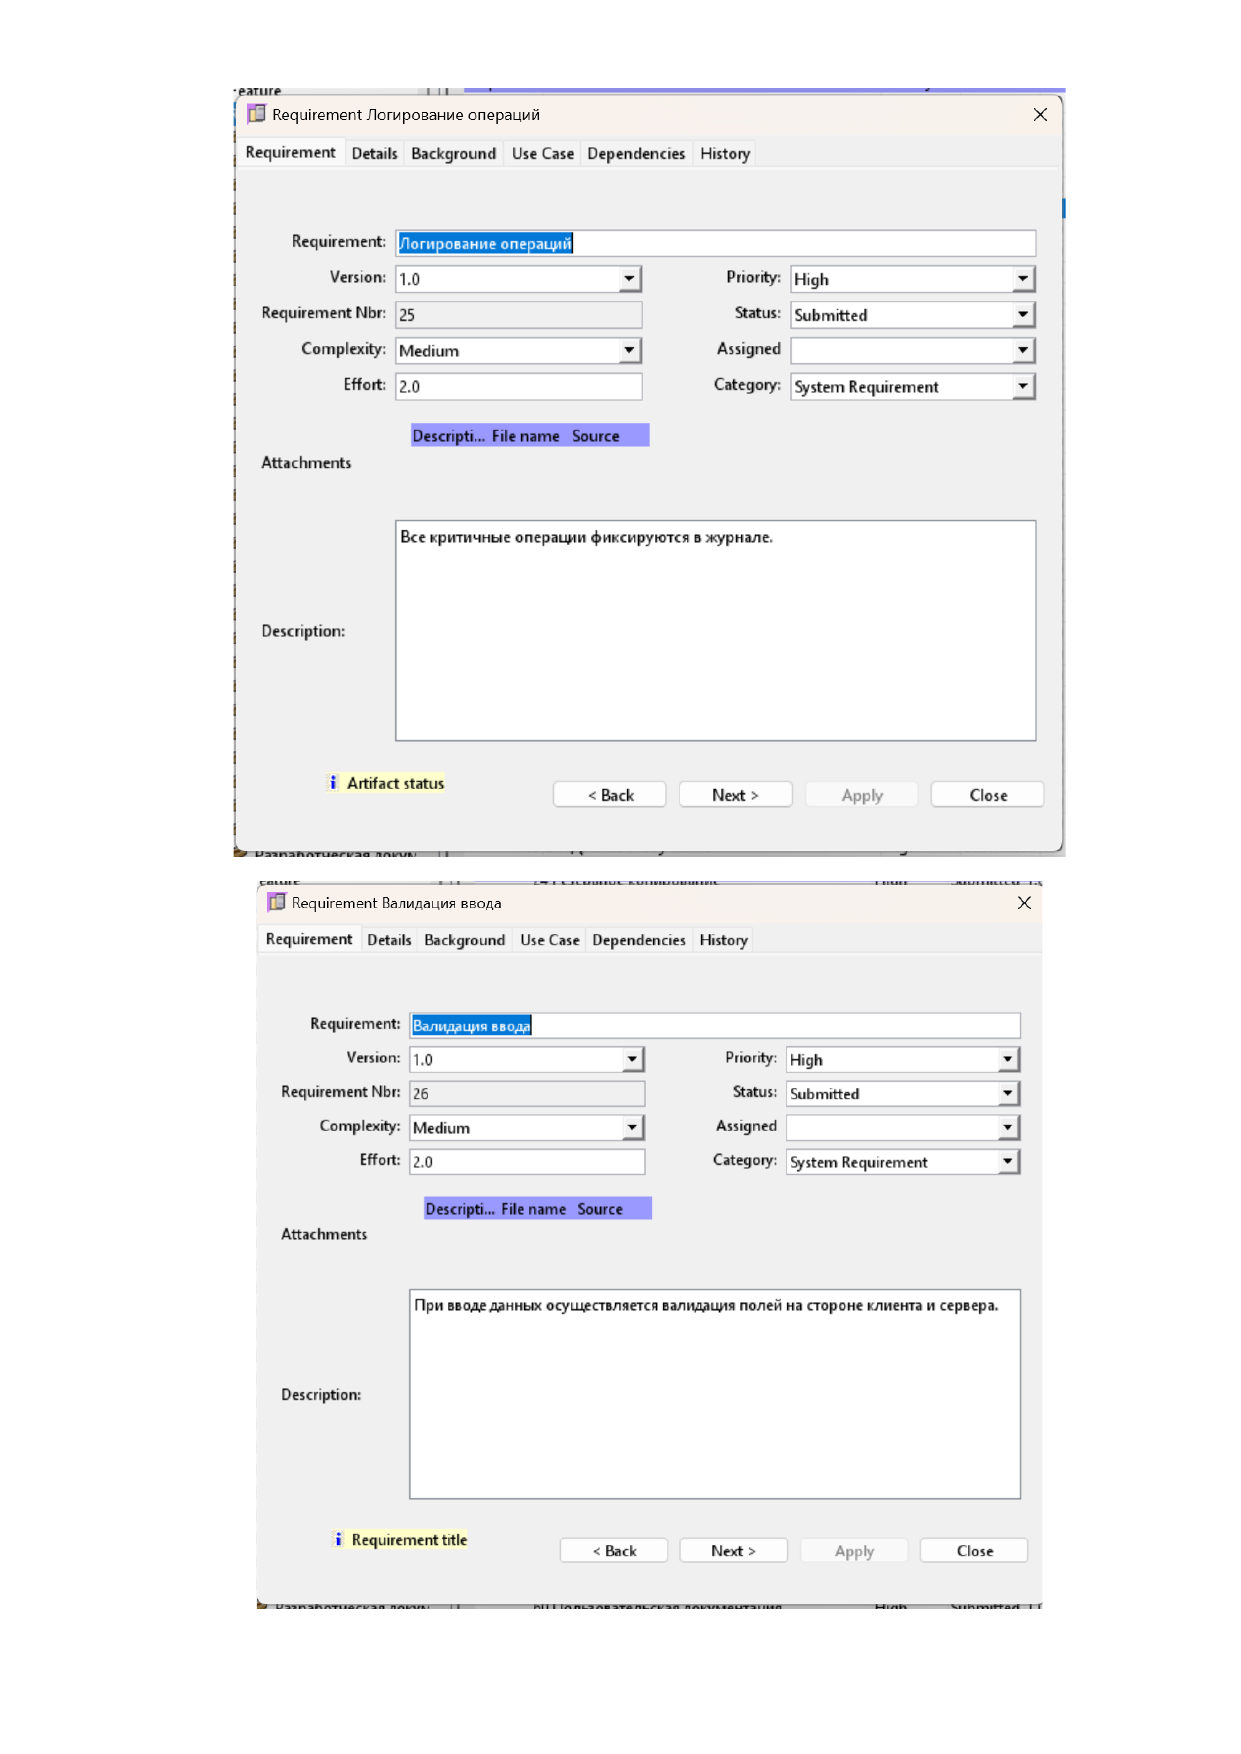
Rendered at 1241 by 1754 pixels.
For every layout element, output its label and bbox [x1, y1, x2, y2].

picture [233, 88, 1066, 857]
picture [256, 881, 1043, 1609]
